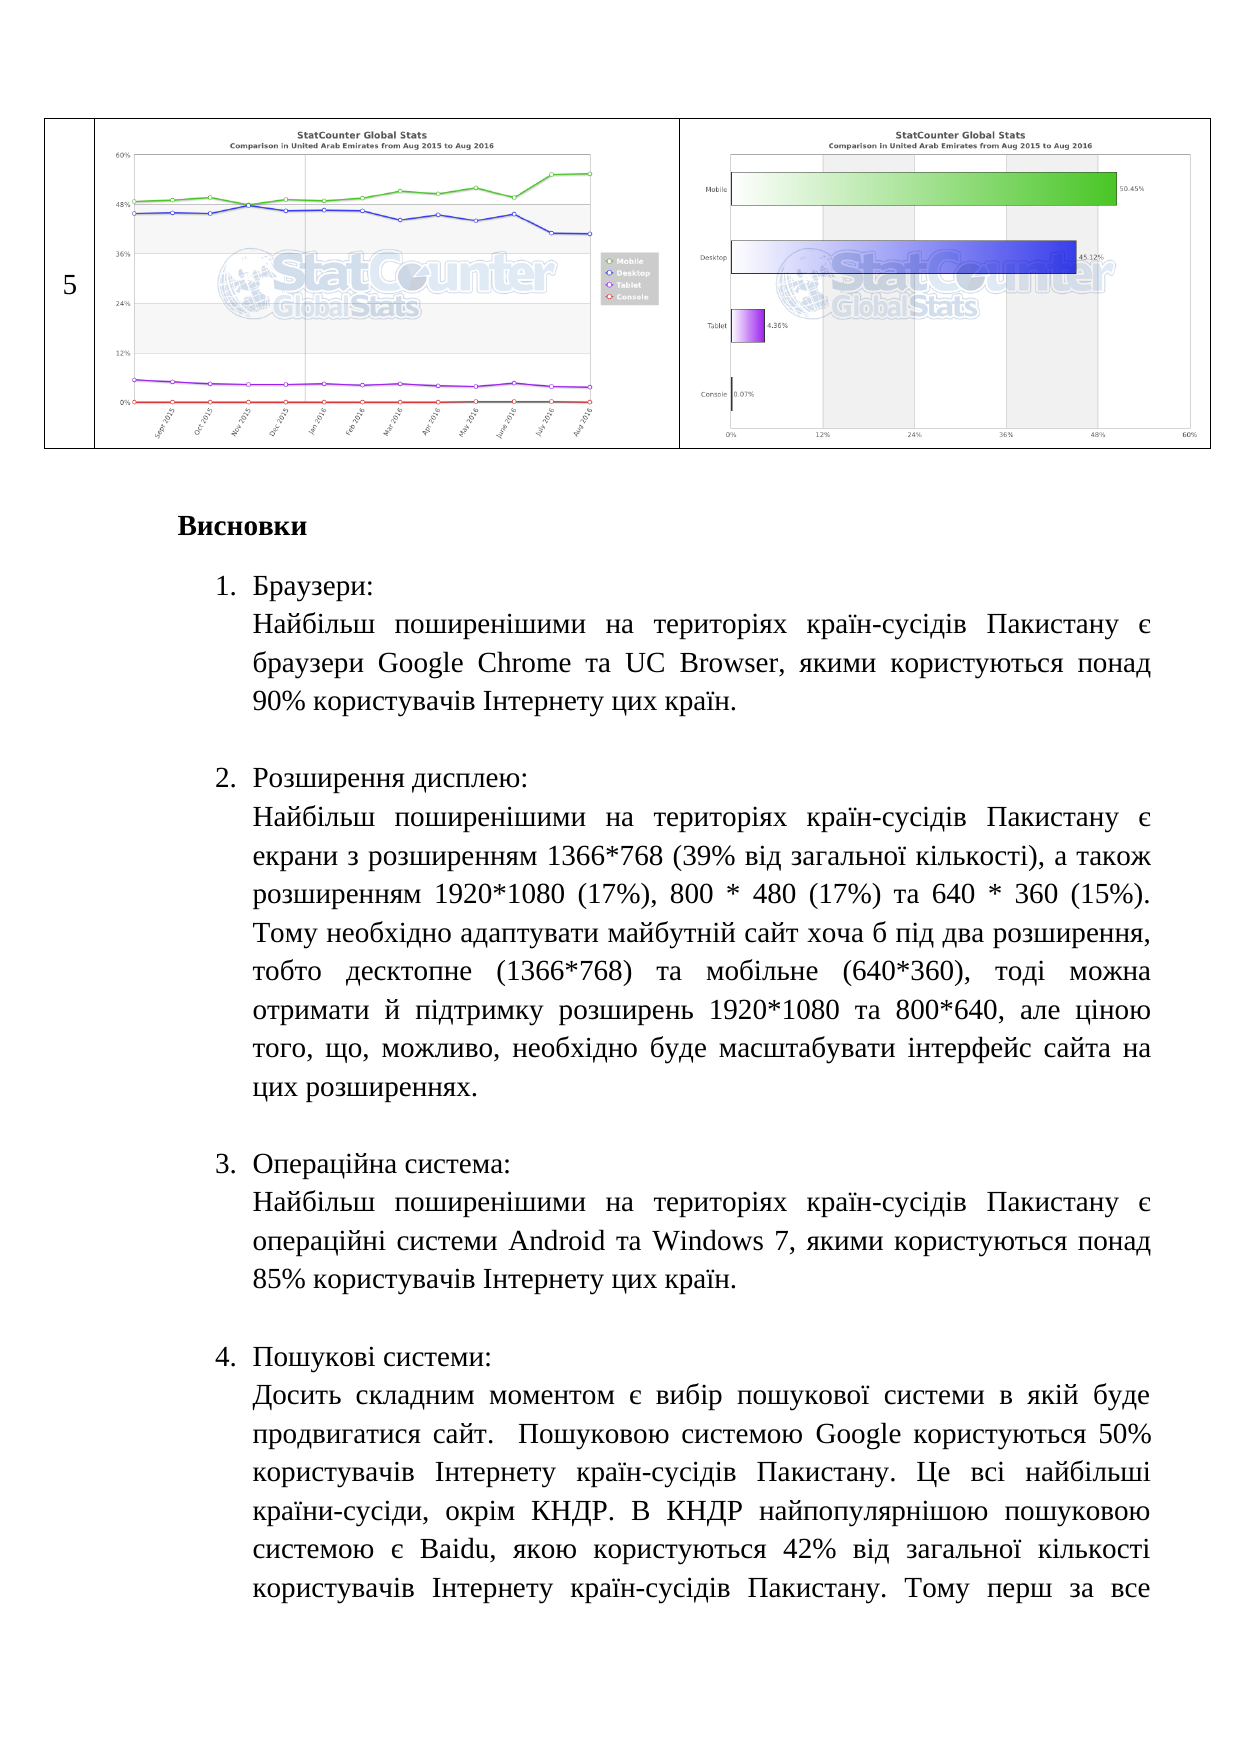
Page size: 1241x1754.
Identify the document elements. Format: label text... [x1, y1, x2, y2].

list Розширення дисплею: [215, 761, 1152, 794]
table_cell 5 [45, 119, 94, 448]
list Пошукові системи: [215, 1339, 1152, 1372]
table_cell [668, 119, 679, 448]
list Найбільш поширенішими на територіях країн-сусідів Пакистану є екрани з розширенням 1366*768 (39% від загальної кількості), а також розширенням 1920*1080 (17%), 800 * 480 (17%) та 640 * 360 (15%). Тому необхідно адаптувати майбутній сайт хоча б під два розширення, тобто десктопне (1366*768) та мобільне (640*360), тоді можна отримати й підтримку розширень 1920*1080 та 800*640, але ціною того, що, можливо, необхідно буде масштабувати інтерфейс сайта на цих розширеннях. [252, 799, 1152, 1102]
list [252, 1377, 1152, 1603]
text Висновки [177, 508, 1152, 542]
picture [105, 119, 668, 448]
table_cell [95, 119, 105, 448]
picture [690, 119, 1200, 448]
list Найбільш поширенішими на територіях країн-сусідів Пакистану є браузери Google Chrome та UC Browser, якими користуються понад 90% користувачів Інтернету цих країн. [252, 606, 1152, 717]
list Браузери: [215, 568, 1152, 601]
table_cell [680, 119, 690, 448]
table_cell [1200, 119, 1210, 448]
list Найбільш поширенішими на територіях країн-сусідів Пакистану є операційні системи Android та Windows 7, якими користуються понад 85% користувачів Інтернету цих країн. [252, 1184, 1152, 1295]
list Операційна система: [215, 1146, 1152, 1179]
